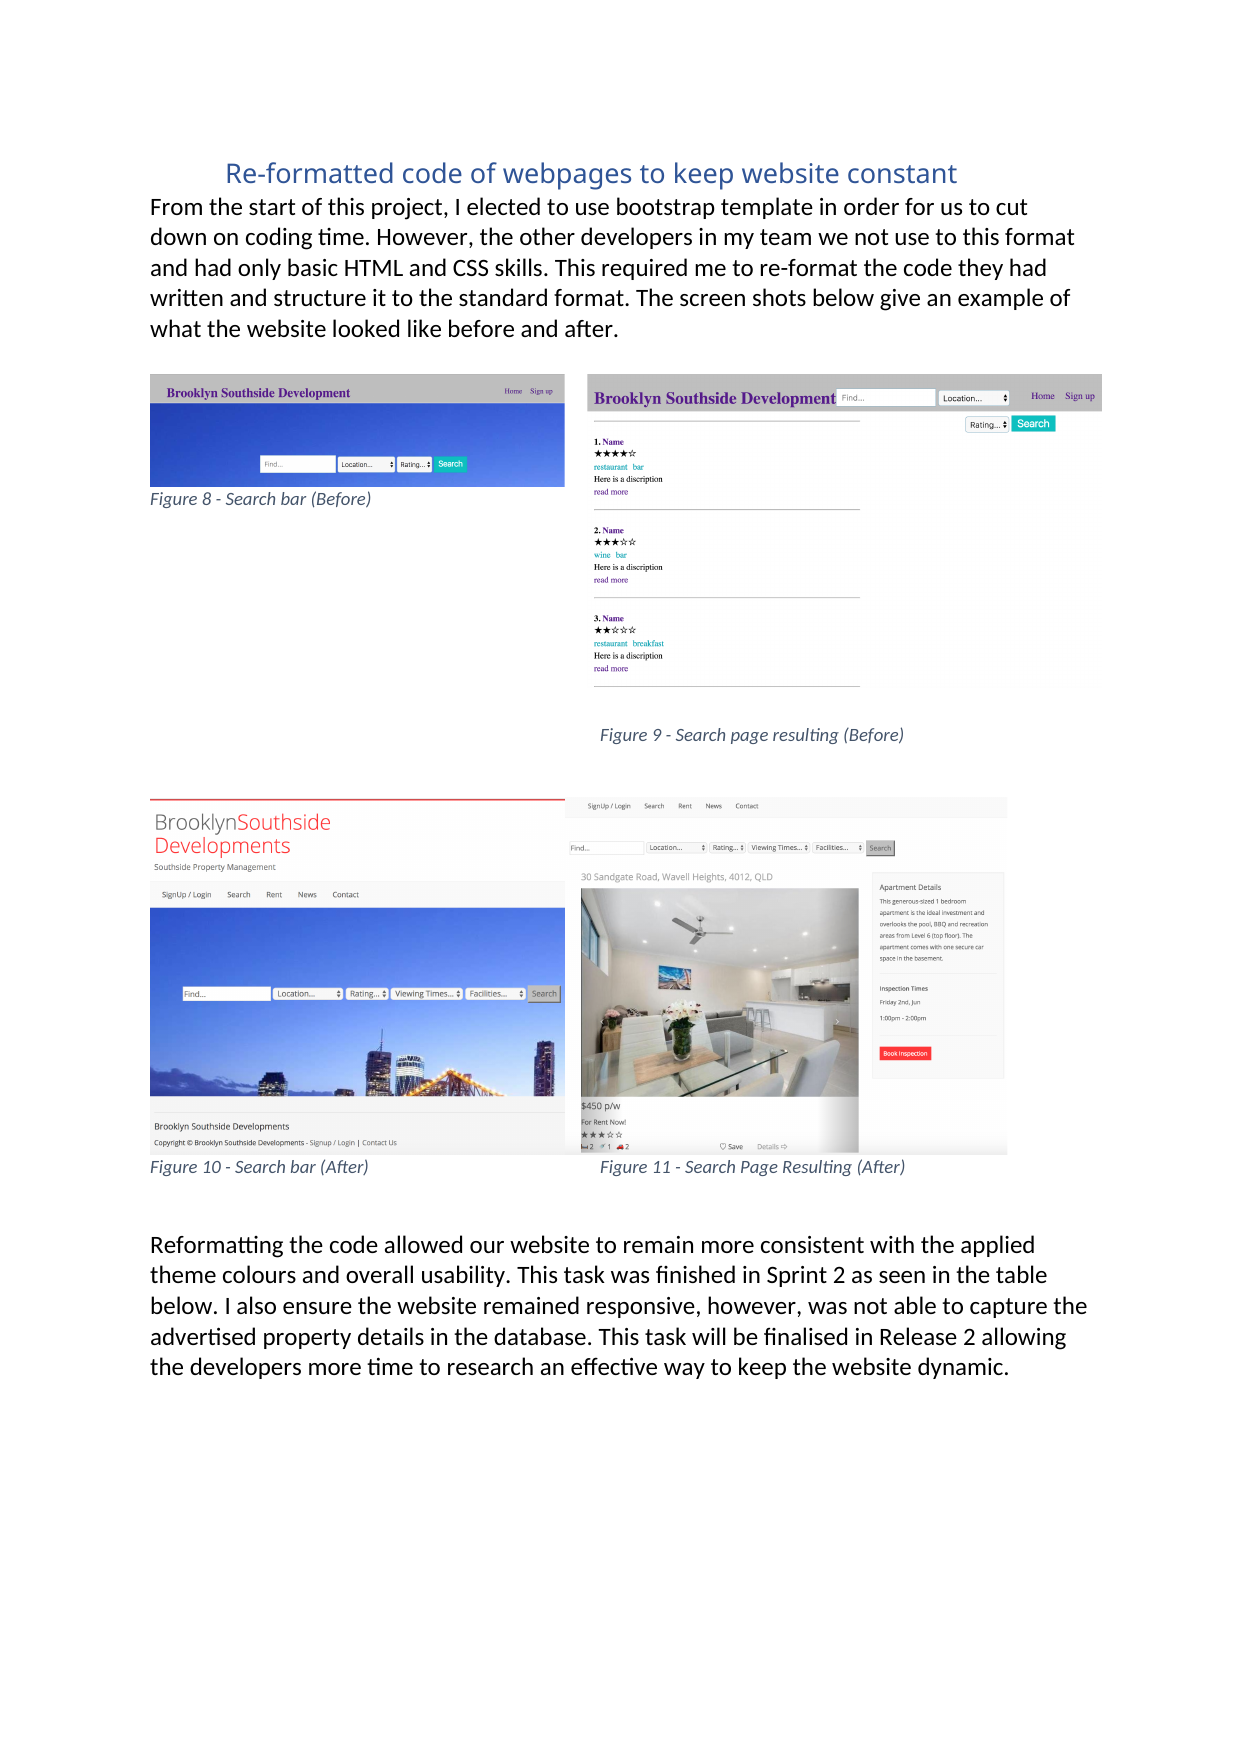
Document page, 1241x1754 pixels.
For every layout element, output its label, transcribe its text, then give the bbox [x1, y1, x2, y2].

text From the start of this project, I elected to use bootstrap template in order for us to cut down on coding time. However, the other developers in my team we not use to this format and had only basic HTML and CSS skills. This required me to re-format the code they had written and structure it to the standard format. The screen shots below give an example of what the website looked like before and after. [150, 191, 1090, 344]
text Reformatting the code allowed our website to remain more consistent with the applied theme colours and overall usability. This task was finished in Sprint 2 as seen in the table below. I also ensure the website remained responsive, however, was not able to capture the advertised property details in the database. This task will be finalised in Release 2 allowing the developers more time to research an effective way to keep the website dynamic. [150, 1229, 1090, 1382]
text Figure 9 - Search page resulting (Before) [525, 723, 1090, 746]
subtitle Re-formatted code of webpages to keep website constant [150, 154, 1090, 191]
text Figure 10 - Search bar (After) Figure 11 - Search Page Resulting (After) [150, 1155, 1090, 1178]
picture [150, 374, 565, 487]
picture [150, 797, 1008, 1155]
text Figure 8 - Search bar (Before) [150, 487, 587, 510]
picture [587, 374, 1102, 688]
